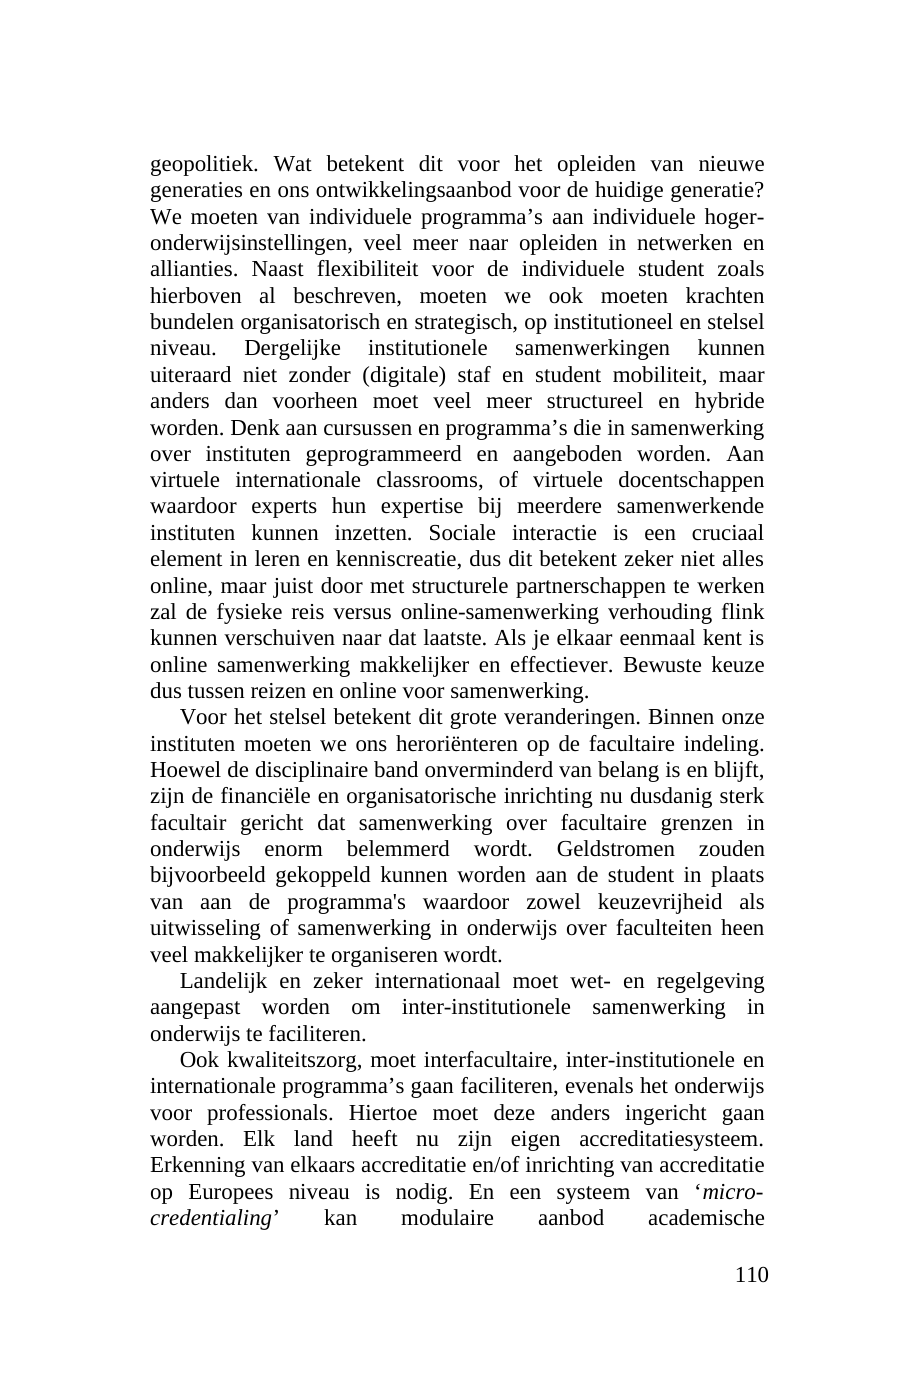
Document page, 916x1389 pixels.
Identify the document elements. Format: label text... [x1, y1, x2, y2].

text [150, 1046, 766, 1231]
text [150, 150, 766, 703]
text Voor het stelsel betekent dit grote veranderingen. Binnen onze instituten moeten we ons heroriënteren op de facultaire indeling. Hoewel de disciplinaire band onverminderd van belang is en blijft, zijn de financiële en organisatorische inrichting nu dusdanig sterk facultair gericht dat samenwerking over facultaire grenzen in onderwijs enorm belemmerd wordt. Geldstromen zouden bijvoorbeeld gekoppeld kunnen worden aan de student in plaats van aan de programma's waardoor zowel keuzevrijheid als uitwisseling of samenwerking in onderwijs over faculteiten heen veel makkelijker te organiseren wordt. [150, 703, 766, 967]
text Landelijk en zeker internationaal moet wet- en regelgeving aangepast worden om inter-institutionele samenwerking in onderwijs te faciliteren. [150, 967, 766, 1046]
